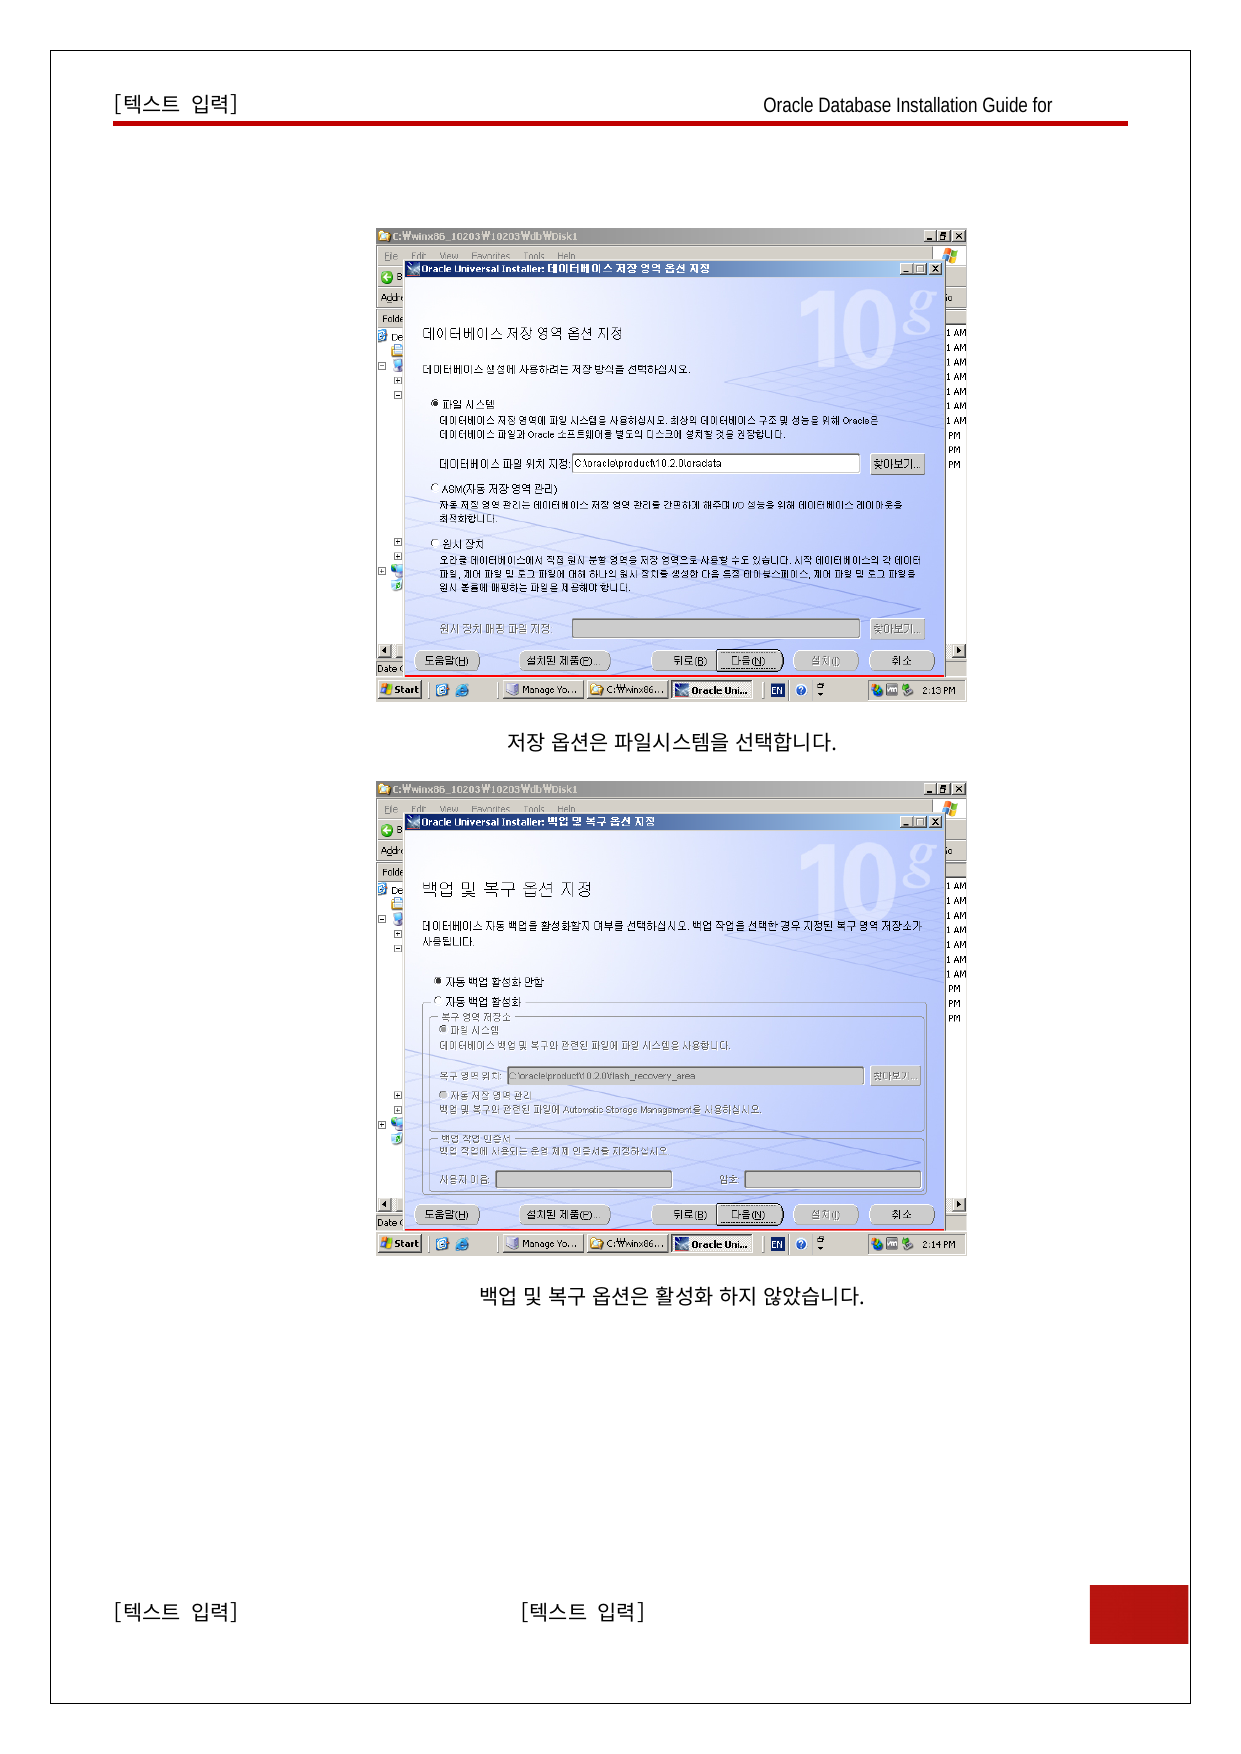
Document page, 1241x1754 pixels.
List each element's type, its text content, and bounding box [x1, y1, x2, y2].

text 백업 및 복구 옵션은 활성화 하지 않았습니다. [216, 1280, 1128, 1311]
picture [376, 228, 967, 702]
text 저장 옵션은 파일시스템을 선택합니다. [216, 727, 1128, 757]
picture [1089, 1585, 1189, 1644]
picture [376, 781, 967, 1256]
